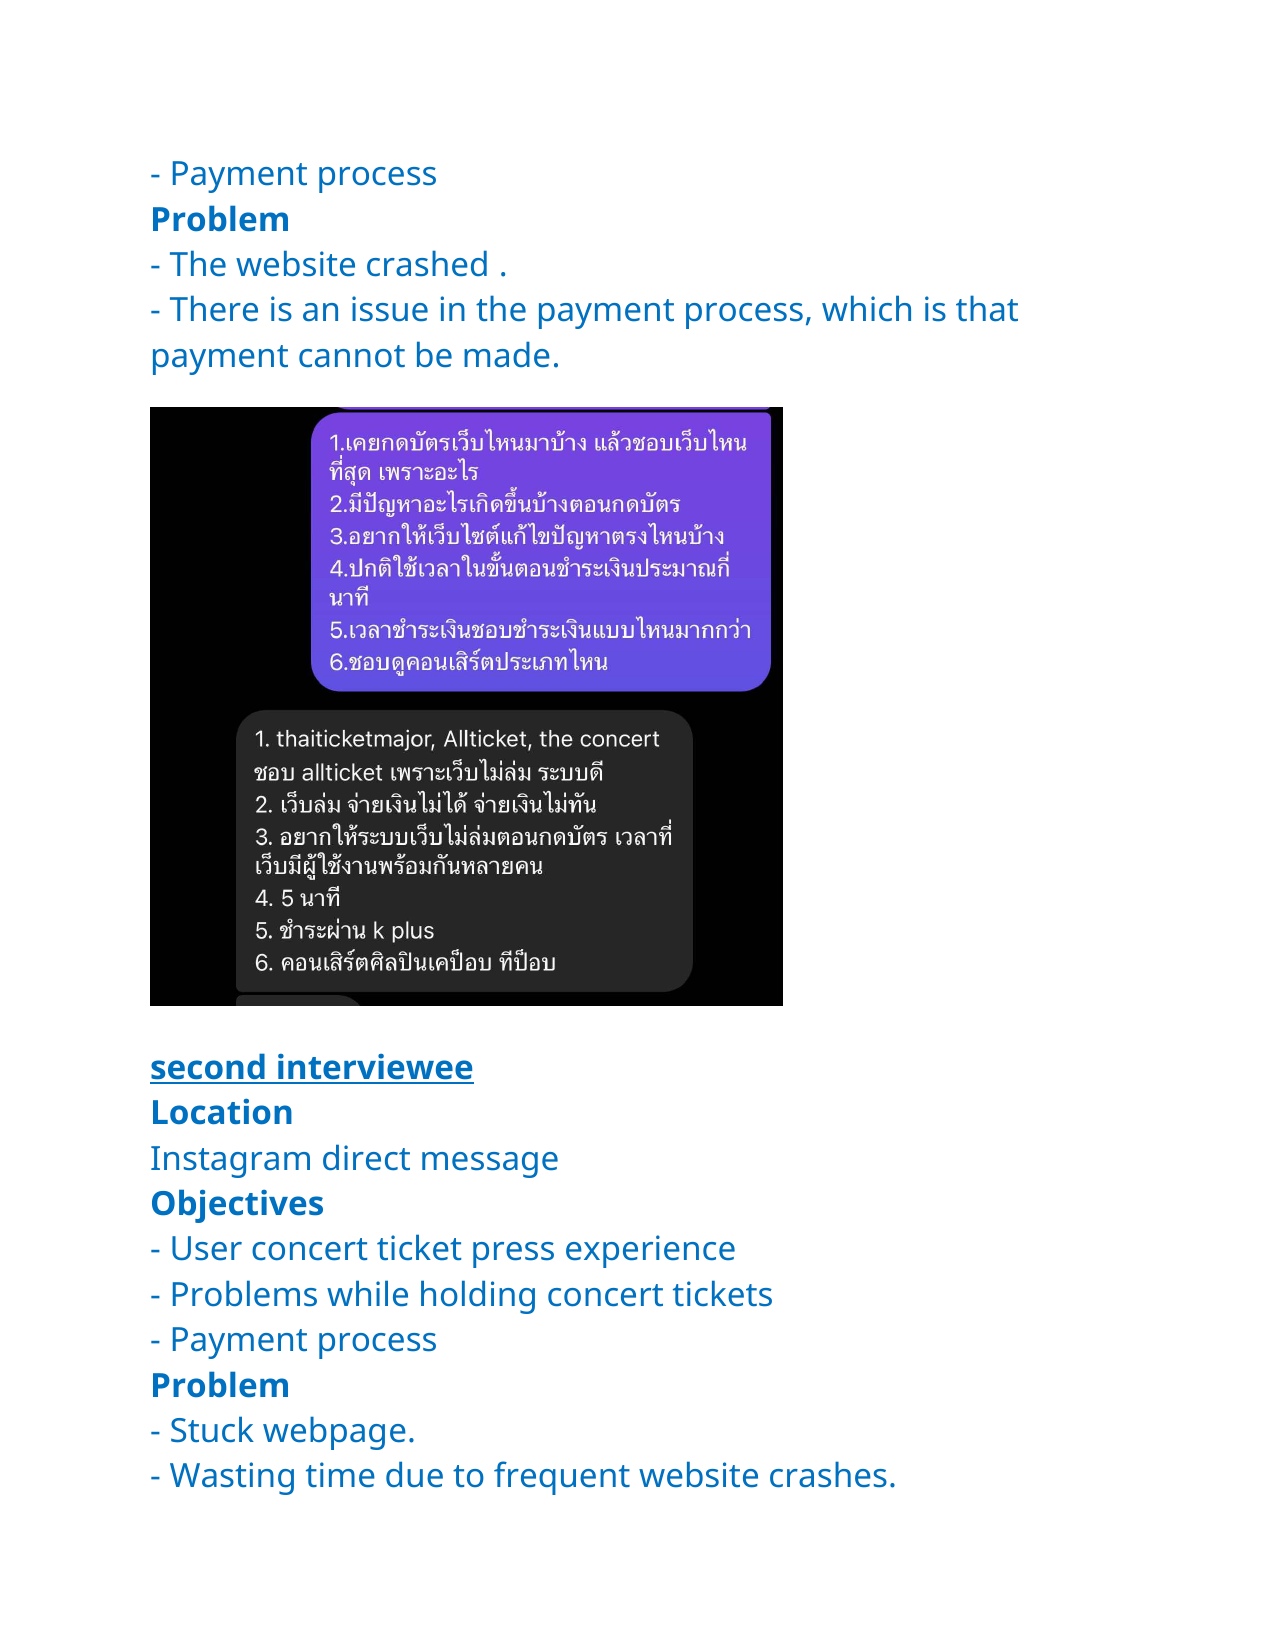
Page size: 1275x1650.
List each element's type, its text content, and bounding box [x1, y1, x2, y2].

text Instagram direct message [150, 1134, 1125, 1180]
text Problem [150, 195, 1125, 241]
text - Problems while holding concert tickets [150, 1271, 1125, 1316]
text - There is an issue in the payment process, which is that payment cannot be made. [150, 286, 1125, 377]
text - Wasting time due to frequent website crashes. [150, 1452, 1125, 1498]
text - Payment process [150, 1316, 1125, 1361]
text Problem [150, 1361, 1125, 1407]
text - User concert ticket press experience [150, 1225, 1125, 1271]
text Objectives [150, 1180, 1125, 1225]
text - The website crashed . [150, 241, 1125, 286]
text Location [150, 1089, 1125, 1134]
text second interviewee [150, 1043, 1125, 1089]
text - Stuck webpage. [150, 1407, 1125, 1452]
picture [150, 407, 783, 1006]
text - Payment process [150, 150, 1125, 195]
